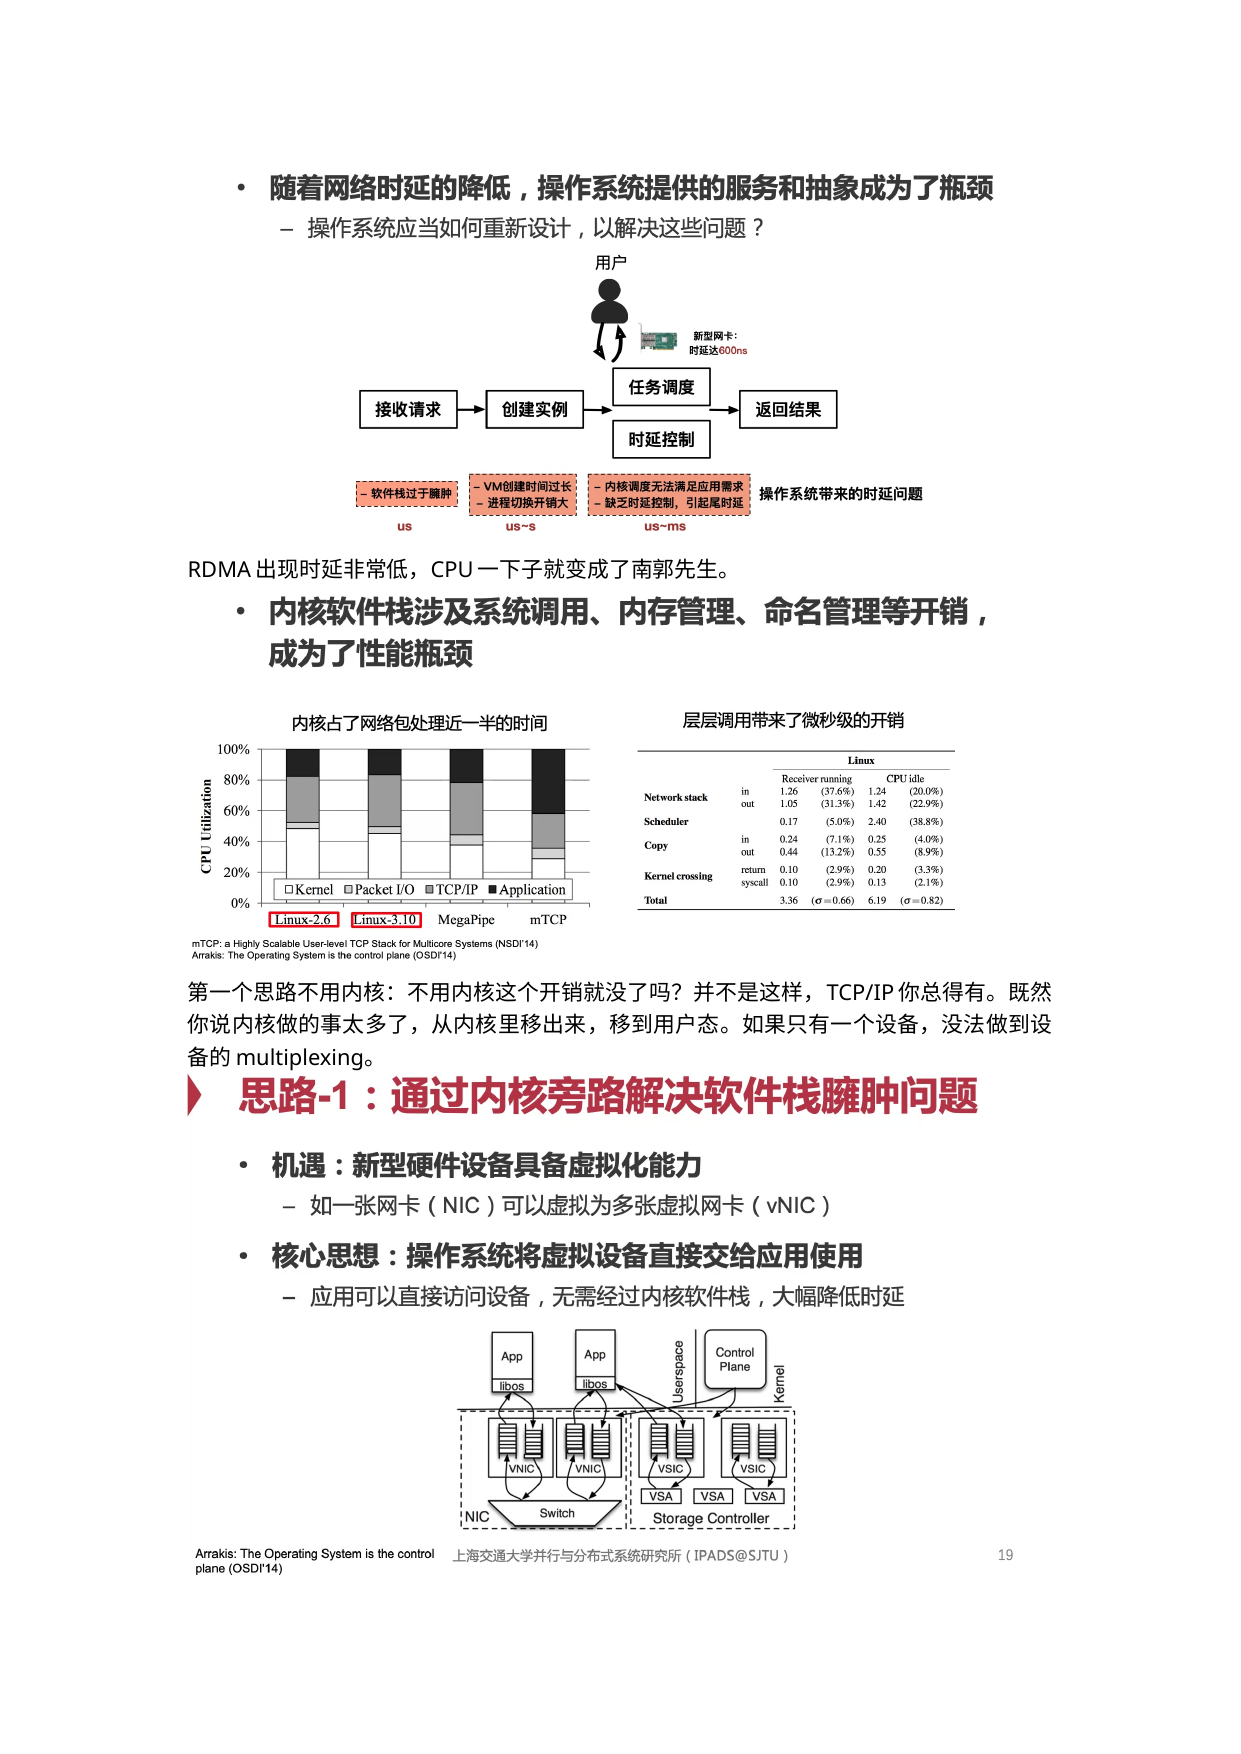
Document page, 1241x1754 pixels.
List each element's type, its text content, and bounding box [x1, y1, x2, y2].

text RDMA出现时延非常低，CPU一下子就变成了南郭先生。 [187, 552, 1053, 584]
picture [187, 584, 1053, 967]
text 第一个思路不用内核：不用内核这个开销就没了吗？并不是这样，TCP/IP你总得有。既然你说内核做的事太多了，从内核里移出来，移到用户态。如果只有一个设备，没法做到设备的multiplexing。 [187, 974, 1053, 1072]
picture [187, 162, 1053, 534]
picture [187, 1072, 1053, 1577]
